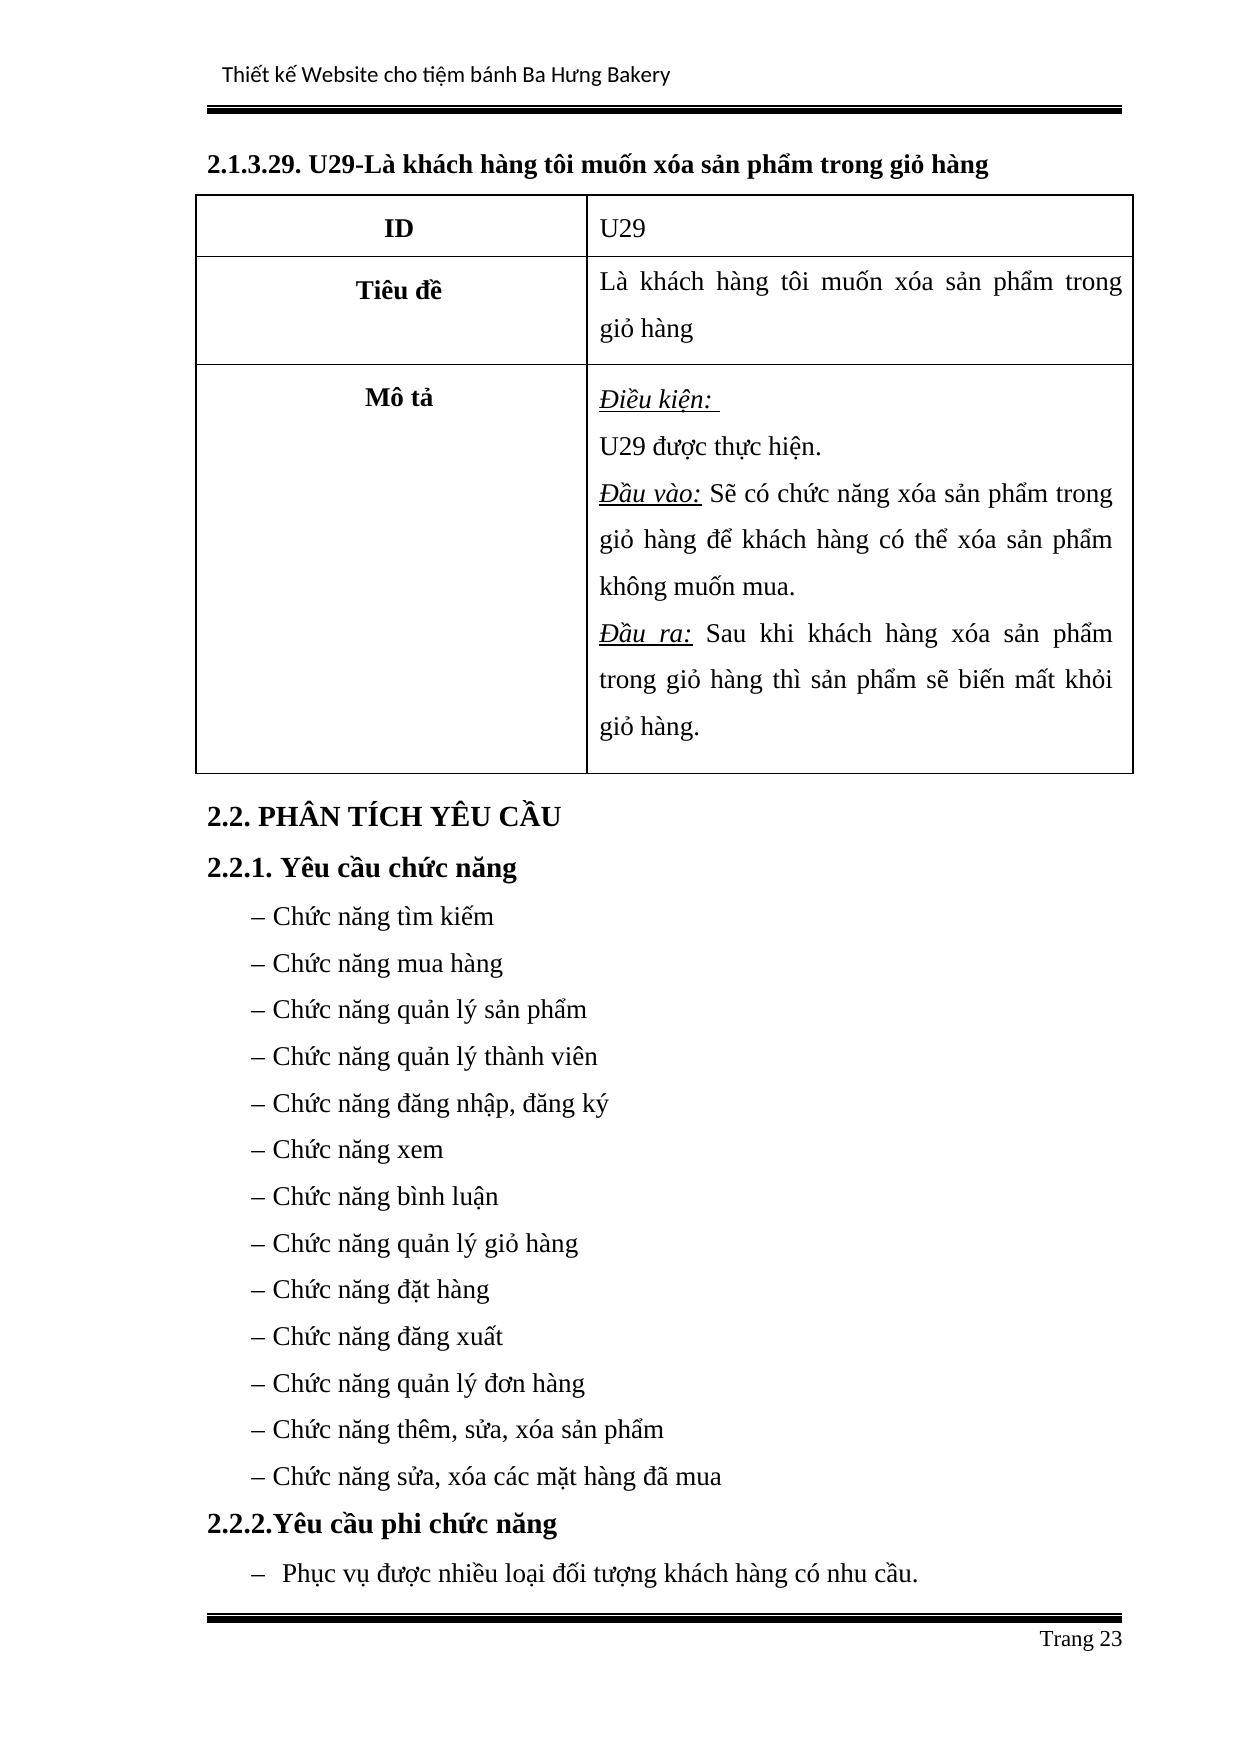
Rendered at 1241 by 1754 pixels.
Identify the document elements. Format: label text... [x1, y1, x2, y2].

list Chức năng quản lý sản phẩm [207, 993, 1122, 1024]
table_header ID [197, 196, 586, 256]
list Chức năng mua hàng [207, 947, 1122, 978]
list Chức năng đăng xuất [207, 1320, 1122, 1351]
list Chức năng quản lý thành viên [207, 1040, 1122, 1071]
table_cell Là khách hàng tôi muốn xóa sản phẩm trong giỏ hàng [588, 257, 1132, 364]
list Chức năng bình luận [207, 1180, 1122, 1211]
list 2.1.3.29. U29-Là khách hàng tôi muốn xóa sản phẩm trong giỏ hàng [207, 148, 1122, 179]
list Chức năng đăng nhập, đăng ký [207, 1087, 1122, 1118]
list Chức năng sửa, xóa các mặt hàng đã mua [207, 1460, 1122, 1491]
list Chức năng quản lý giỏ hàng [207, 1227, 1122, 1258]
list Chức năng đặt hàng [207, 1273, 1122, 1304]
list Chức năng tìm kiếm [207, 900, 1122, 931]
list Chức năng xem [207, 1133, 1122, 1164]
list Chức năng thêm, sửa, xóa sản phẩm [207, 1413, 1122, 1444]
table_cell Mô tả [197, 365, 586, 773]
list 2.2.1. Yêu cầu chức năng [207, 850, 1122, 883]
table_cell Điều kiện: U29 được thực hiện. Đầu vào: Sẽ có chức năng xóa sản phẩm trong giỏ hàng để khách hàng có thể xóa sản phẩm không muốn mua. Đầu ra: Sau khi khách hàng xóa sản phẩm trong giỏ hàng thì sản phẩm sẽ biến mất khỏi giỏ hàng. [588, 365, 1132, 773]
list Chức năng quản lý đơn hàng [207, 1367, 1122, 1398]
list 2.2. PHÂN TÍCH YÊU CẦU [207, 799, 1122, 833]
list 2.2.2.Yêu cầu phi chức năng [207, 1507, 1122, 1540]
list Phục vụ được nhiều loại đối tượng khách hàng có nhu cầu. [207, 1557, 1122, 1588]
table_header U29 [588, 196, 1132, 256]
table_cell Tiêu đề [197, 257, 586, 364]
